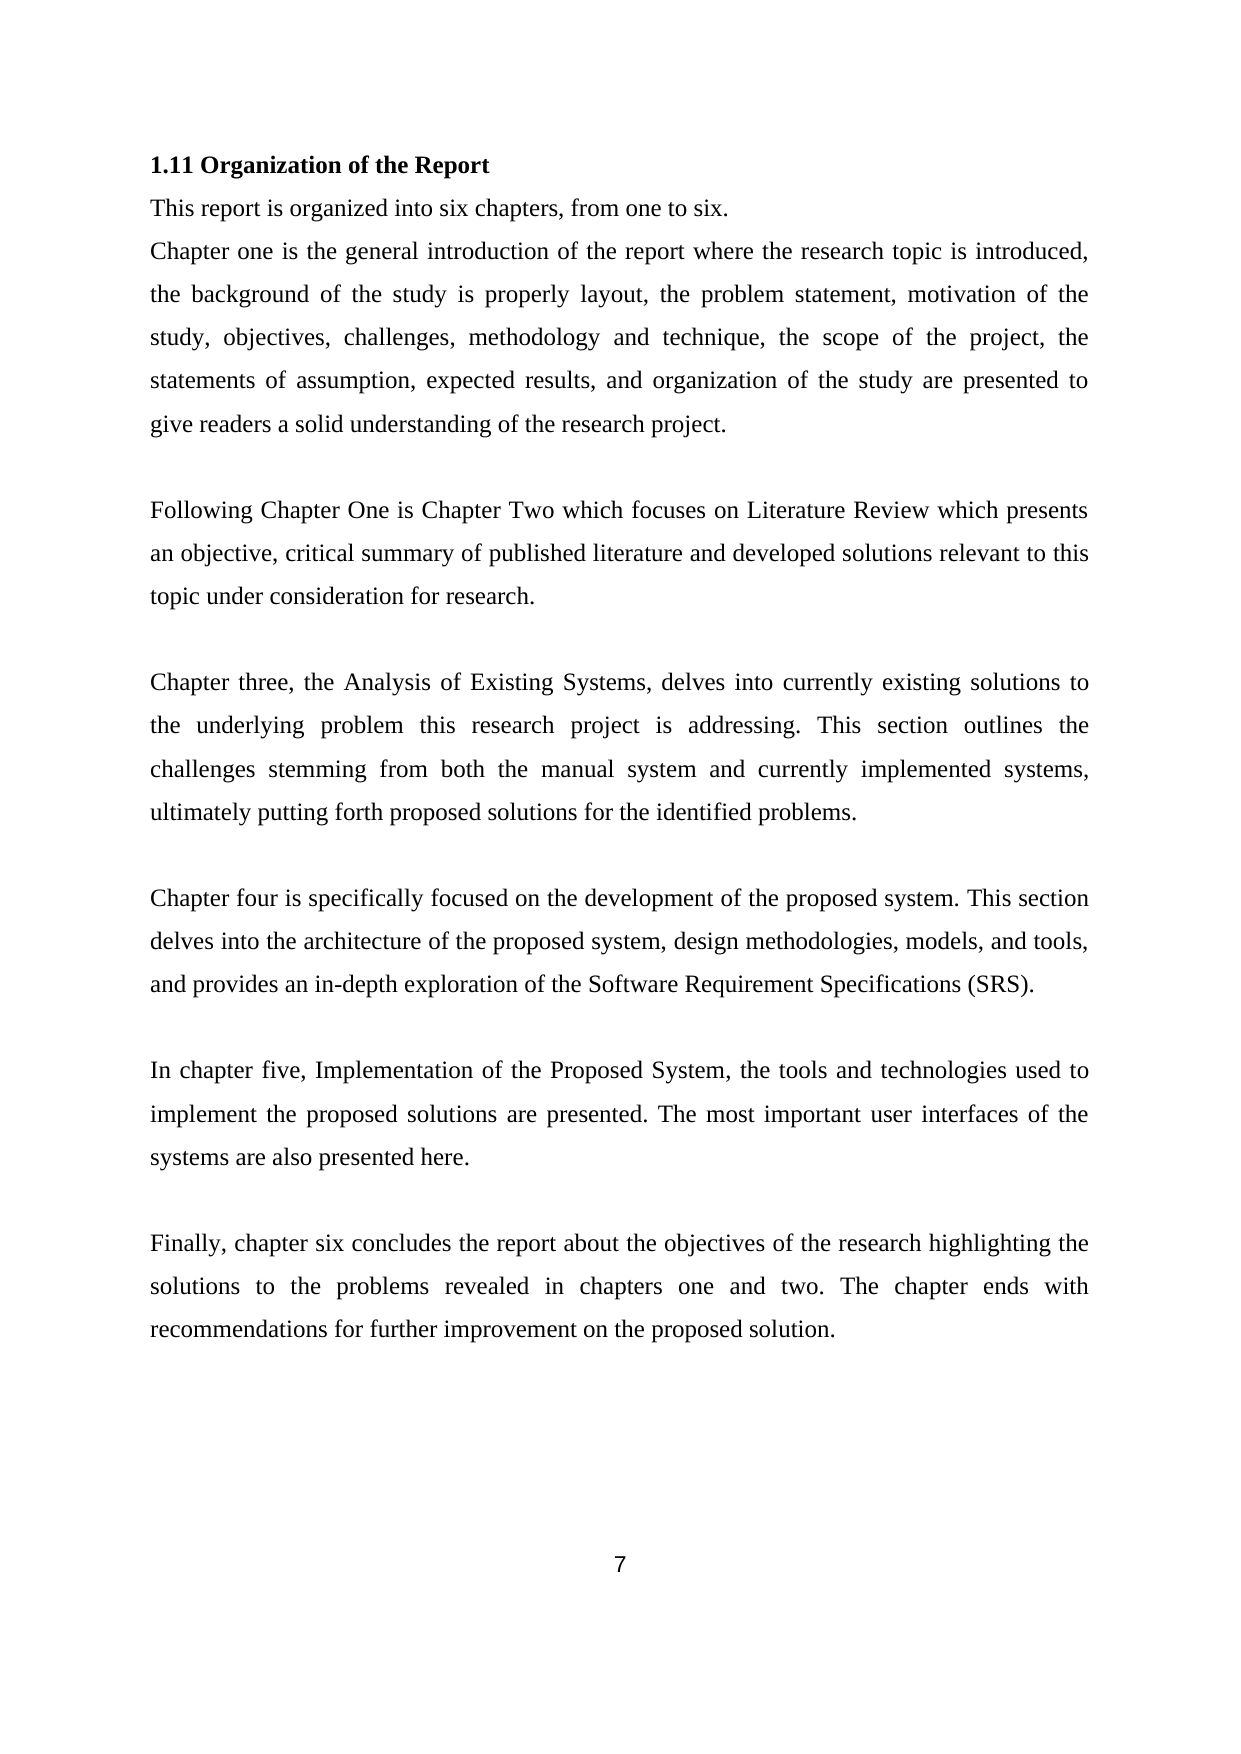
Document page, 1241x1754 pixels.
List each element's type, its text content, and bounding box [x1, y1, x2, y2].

text This report is organized into six chapters, from one to six. [150, 193, 1090, 222]
text Chapter three, the Analysis of Existing Systems, delves into currently existing solutions to the underlying problem this research project is addressing. This section outlines the challenges stemming from both the manual system and currently implemented systems, ultimately putting forth proposed solutions for the identified problems. [150, 667, 1090, 826]
text Chapter four is specifically focused on the development of the proposed system. This section delves into the architecture of the proposed system, design methodologies, models, and tools, and provides an in-depth exploration of the Software Requirement Specifications (SRS). [150, 883, 1090, 998]
text Chapter one is the general introduction of the report where the research topic is introduced, the background of the study is properly layout, the problem statement, motivation of the study, objectives, challenges, methodology and technique, the scope of the project, the statements of assumption, expected results, and organization of the study are presented to give readers a solid understanding of the research project. [150, 236, 1090, 437]
subtitle 1.11 Organization of the Report [150, 150, 1090, 179]
text Following Chapter One is Chapter Two which focuses on Literature Review which presents an objective, critical summary of published literature and developed solutions relevant to this topic under consideration for research. [150, 495, 1090, 610]
text Finally, chapter six concludes the report about the objectives of the research highlighting the solutions to the problems revealed in chapters one and two. The chapter ends with recommendations for further improvement on the proposed solution. [150, 1228, 1090, 1343]
text In chapter five, Implementation of the Proposed System, the tools and technologies used to implement the proposed solutions are presented. The most important user interfaces of the systems are also presented here. [150, 1056, 1090, 1171]
